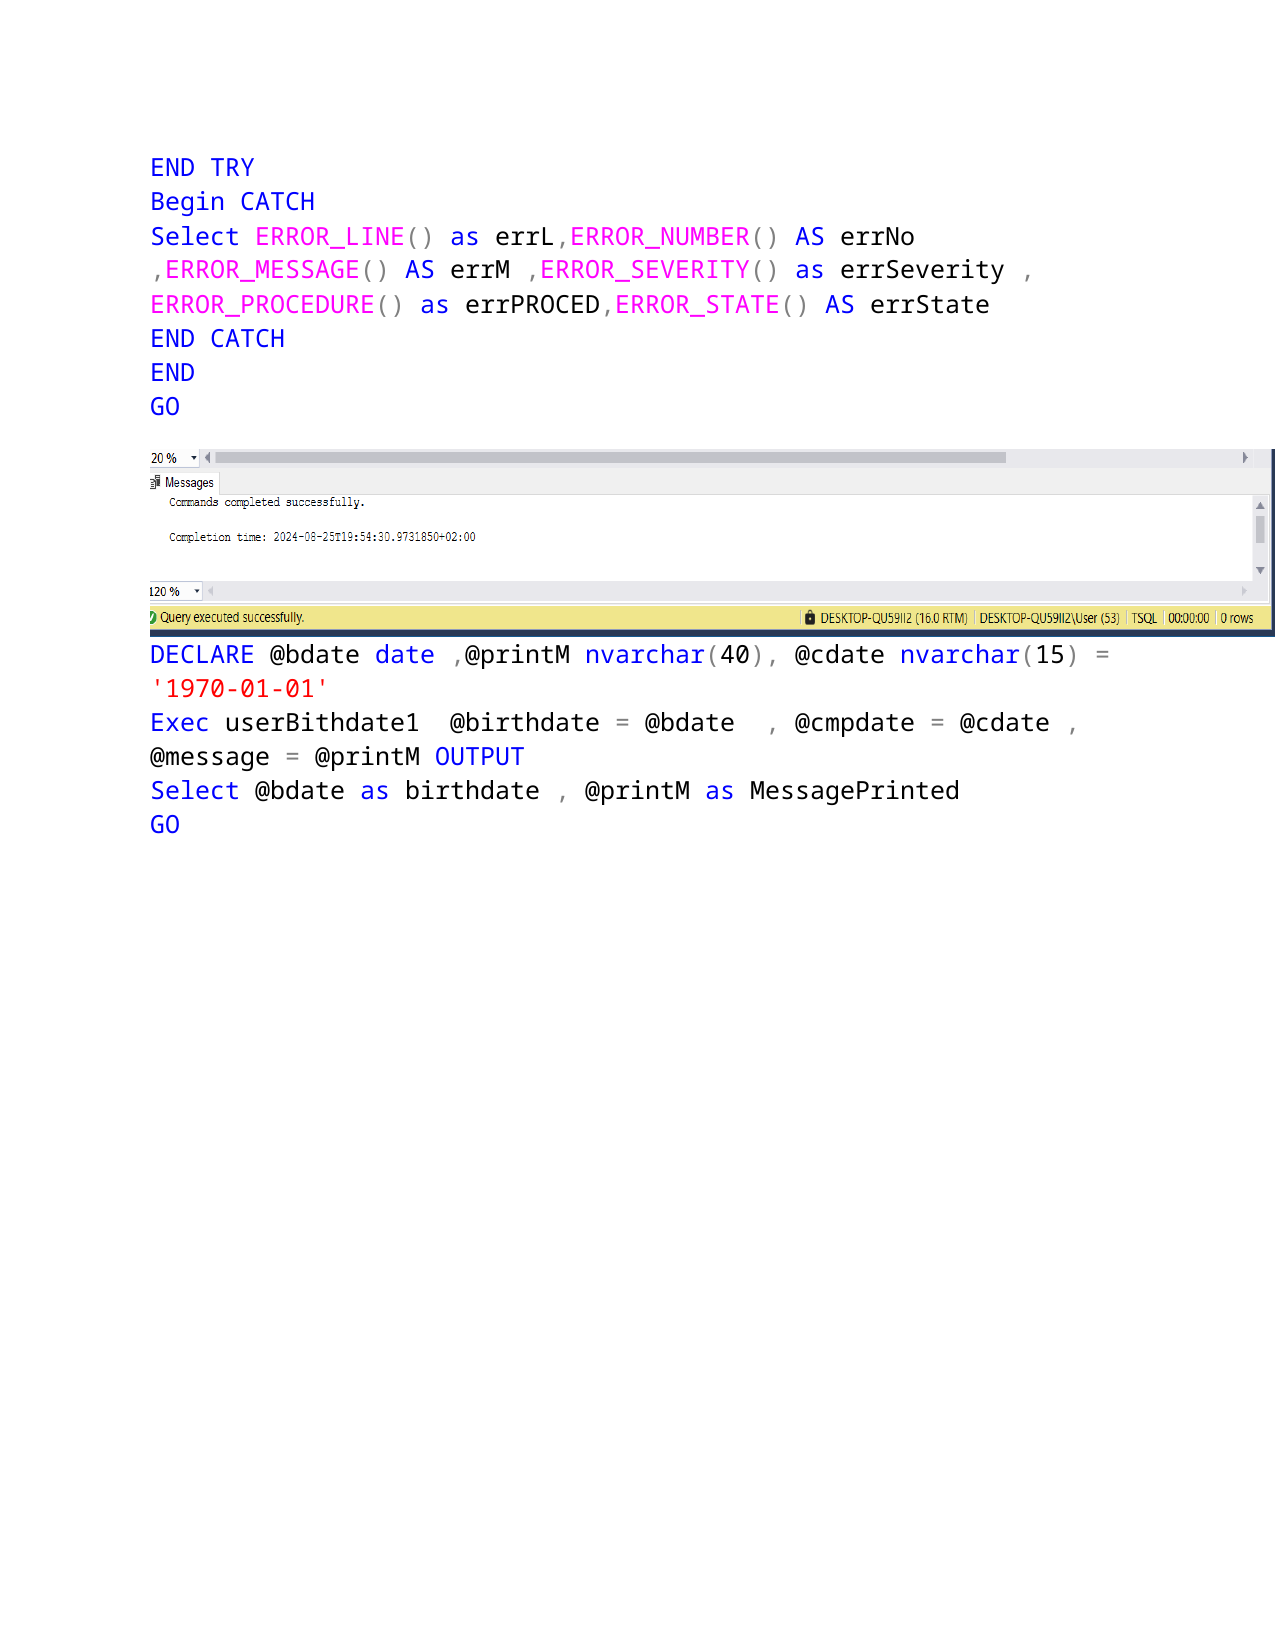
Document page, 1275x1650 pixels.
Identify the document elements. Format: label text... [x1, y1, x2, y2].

text Select @bdate as birthdate , @printM as MessagePrinted [150, 773, 1125, 807]
text ERROR_PROCEDURE() as errPROCED,ERROR_STATE() AS errState [150, 286, 1125, 320]
text DECLARE @bdate date ,@printM nvarchar(40), @cdate nvarchar(15) = '1970-01-01' [150, 637, 1125, 704]
text Begin CATCH [150, 184, 1125, 218]
text END TRY [150, 150, 1125, 184]
text Select ERROR_LINE() as errL,ERROR_NUMBER() AS errNo ,ERROR_MESSAGE() AS errM ,ERROR_SEVERITY() as errSeverity , [150, 218, 1125, 286]
text Exec userBithdate1 @birthdate = @bdate , @cmpdate = @cdate , @message = @printM OUTPUT [150, 704, 1125, 773]
text END CATCH [150, 320, 1125, 354]
picture [150, 449, 1275, 637]
text END [150, 354, 1125, 388]
text GO [150, 807, 1125, 841]
text GO [150, 388, 1125, 422]
